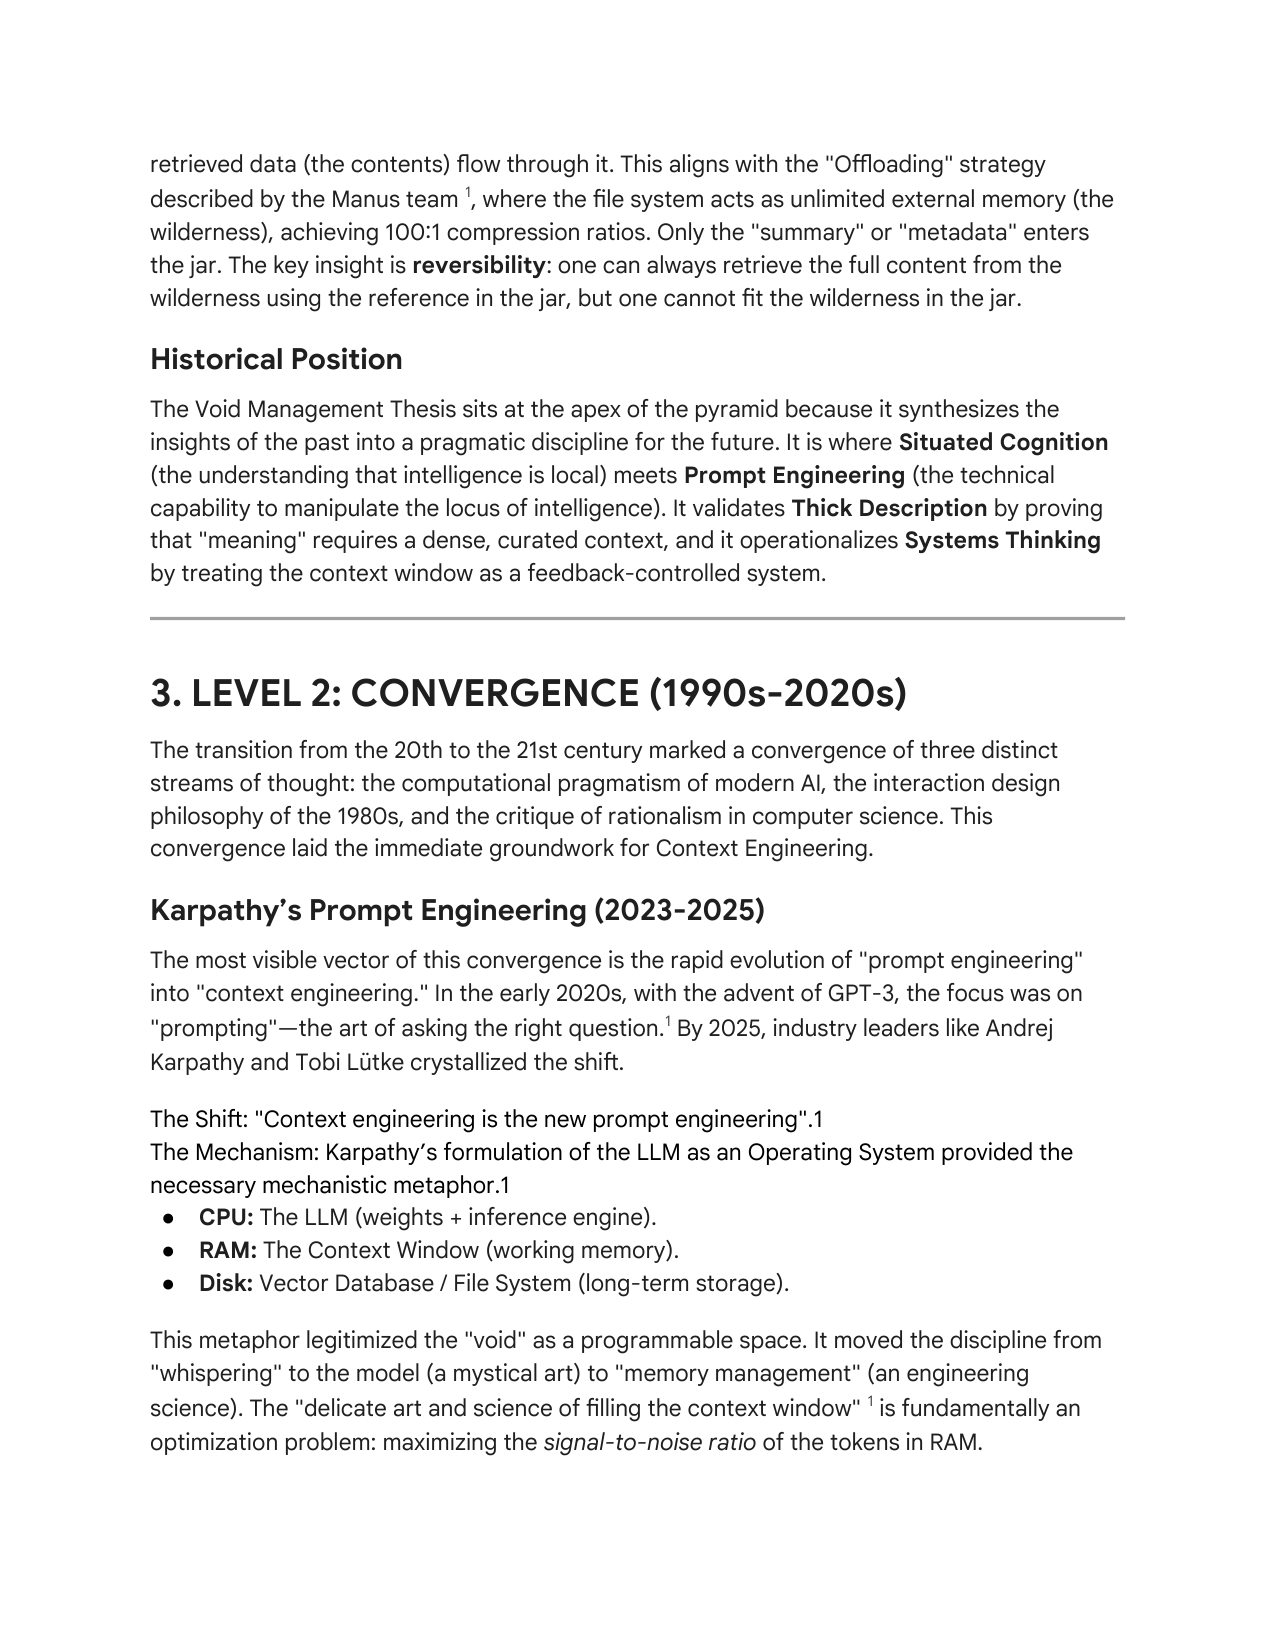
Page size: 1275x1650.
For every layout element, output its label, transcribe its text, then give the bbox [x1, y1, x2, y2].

text The Shift: "Context engineering is the new prompt engineering".1 [150, 1105, 1125, 1134]
subtitle Historical Position [150, 342, 1125, 378]
list CPU: The LLM (weights + inference engine). [161, 1203, 1125, 1232]
subtitle 3. LEVEL 2: CONVERGENCE (1990s-2020s) [150, 621, 1125, 717]
list RAM: The Context Window (working memory). [161, 1236, 1125, 1265]
text The Mechanism: Karpathy’s formulation of the LLM as an Operating System provided the necessary mechanistic metaphor.1 [150, 1138, 1125, 1199]
text This metaphor legitimized the "void" as a programmable space. It moved the discipline from "whispering" to the model (a mystical art) to "memory management" (an engineering science). The "delicate art and science of filling the context window" 1 is fundamentally an optimization problem: maximizing the signal-to-noise ratio of the tokens in RAM. [150, 1327, 1125, 1457]
list Disk: Vector Database / File System (long-term storage). [161, 1269, 1125, 1298]
text The most visible vector of this convergence is the rapid evolution of "prompt engineering" into "context engineering." In the early 2020s, with the advent of GPT-3, the focus was on "prompting"—the art of asking the right question.1 By 2025, industry leaders like Andrej Karpathy and Tobi Lütke crystallized the shift. [150, 947, 1125, 1076]
text The transition from the 20th to the 21st century marked a convergence of three distinct streams of thought: the computational pragmatism of modern AI, the interaction design philosophy of the 1980s, and the critique of rationalism in computer science. This convergence laid the immediate groundwork for Context Engineering. [150, 737, 1125, 863]
subtitle Karpathy’s Prompt Engineering (2023-2025) [150, 892, 1125, 929]
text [150, 150, 1125, 313]
text The Void Management Thesis sits at the apex of the pyramid because it synthesizes the insights of the past into a pragmatic discipline for the future. It is where Situated Cognition (the understanding that intelligence is local) meets Prompt Engineering (the technical capability to manipulate the locus of intelligence). It validates Thick Description by proving that "meaning" requires a dense, curated context, and it operationalizes Systems Thinking by treating the context window as a feedback-controlled system. [150, 396, 1125, 588]
